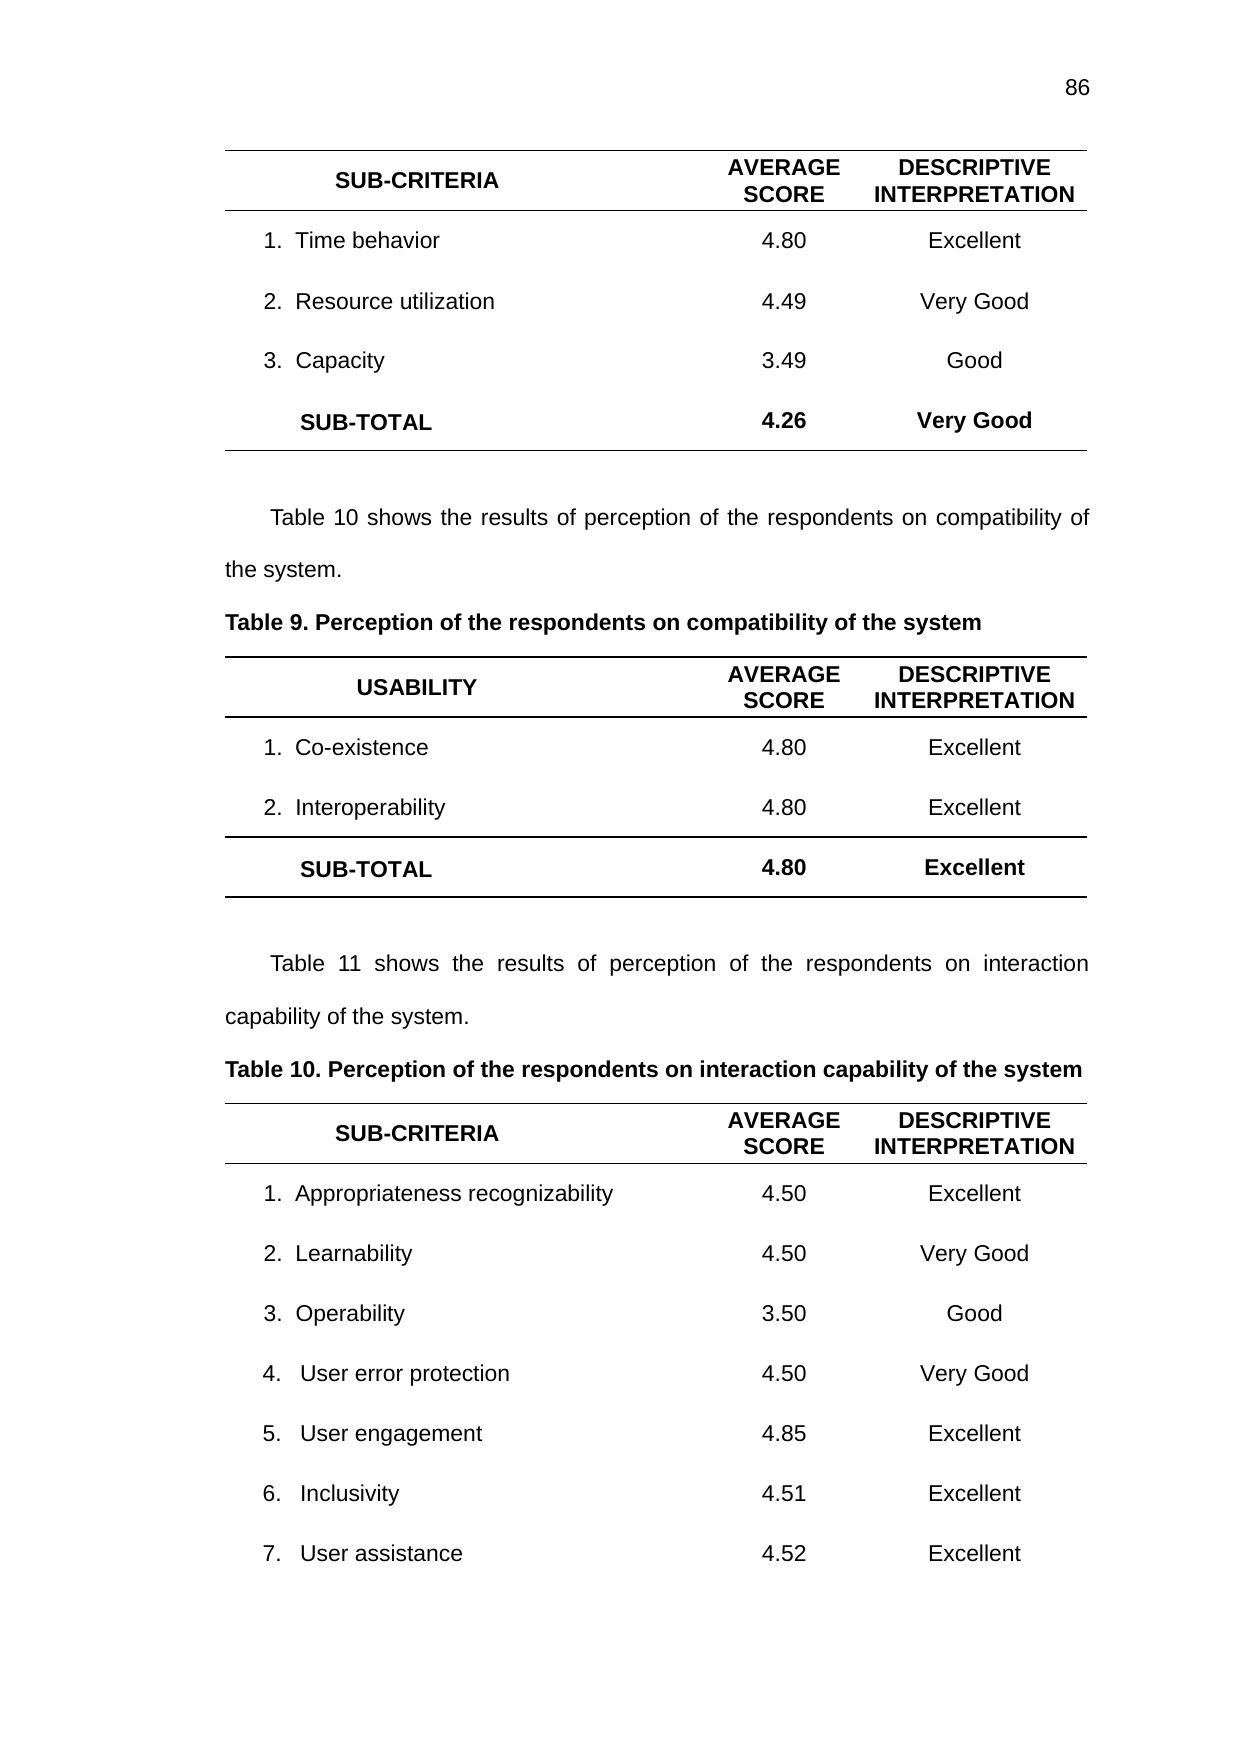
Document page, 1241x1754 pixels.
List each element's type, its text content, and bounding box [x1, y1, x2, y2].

table_cell SUB-TOTAL [225, 838, 703, 896]
table_cell Excellent [863, 1164, 1087, 1223]
table_cell Very Good [863, 1343, 1087, 1403]
table_cell Good [863, 330, 1087, 390]
table_cell Excellent [863, 838, 1087, 896]
table_cell 2. Interoperability [225, 776, 703, 836]
table_cell 4.80 [703, 211, 862, 270]
table_cell 4.52 [703, 1523, 862, 1583]
table_cell 3. Operability [225, 1283, 703, 1343]
table_cell 3.49 [703, 330, 862, 390]
table_cell 4.49 [703, 270, 862, 330]
table_cell 4.85 [703, 1403, 862, 1463]
table_cell Excellent [863, 1463, 1087, 1523]
table_header DESCRIPTIVE INTERPRETATION [863, 151, 1087, 210]
table_cell 4.50 [703, 1164, 862, 1223]
table_header USABILITY [225, 658, 703, 716]
text Table 11 shows the results of perception of the respondents on interaction capability of the system. [225, 950, 1090, 1029]
table_cell Very Good [863, 270, 1087, 330]
table_cell 2. Learnability [225, 1223, 703, 1283]
table_cell 4.50 [703, 1223, 862, 1283]
table_cell 1. Time behavior [225, 211, 703, 270]
table_cell 4.80 [703, 838, 862, 896]
table_header DESCRIPTIVE INTERPRETATION [863, 1104, 1087, 1163]
table_cell Very Good [863, 390, 1087, 450]
table_cell 3.50 [703, 1283, 862, 1343]
table_header AVERAGE SCORE [703, 151, 862, 210]
table_cell 3. Capacity [225, 330, 703, 390]
table_cell User assistance [225, 1523, 703, 1583]
table_cell SUB-TOTAL [225, 390, 703, 450]
table_cell 2. Resource utilization [225, 270, 703, 330]
table_cell Excellent [863, 1403, 1087, 1463]
table_cell Excellent [863, 1523, 1087, 1583]
table_cell Very Good [863, 1223, 1087, 1283]
table_cell 1. Co-existence [225, 718, 703, 776]
table_cell 4.51 [703, 1463, 862, 1523]
table_cell 4.26 [703, 390, 862, 450]
text Table 10 shows the results of perception of the respondents on compatibility of the system. [225, 504, 1090, 583]
table_cell User error protection [225, 1343, 703, 1403]
table_cell User engagement [225, 1403, 703, 1463]
table_header AVERAGE SCORE [703, 1104, 862, 1163]
table_cell Excellent [863, 718, 1087, 776]
table_cell 1. Appropriateness recognizability [225, 1164, 703, 1223]
table_cell Excellent [863, 211, 1087, 270]
table_cell 4.80 [703, 776, 862, 836]
table_header SUB-CRITERIA [225, 151, 703, 210]
table_header DESCRIPTIVE INTERPRETATION [863, 658, 1087, 716]
table_cell Good [863, 1283, 1087, 1343]
table_cell Inclusivity [225, 1463, 703, 1523]
table_cell 4.50 [703, 1343, 862, 1403]
table_header AVERAGE SCORE [703, 658, 862, 716]
table_cell 4.80 [703, 718, 862, 776]
table_header SUB-CRITERIA [225, 1104, 703, 1163]
table_cell Excellent [863, 776, 1087, 836]
